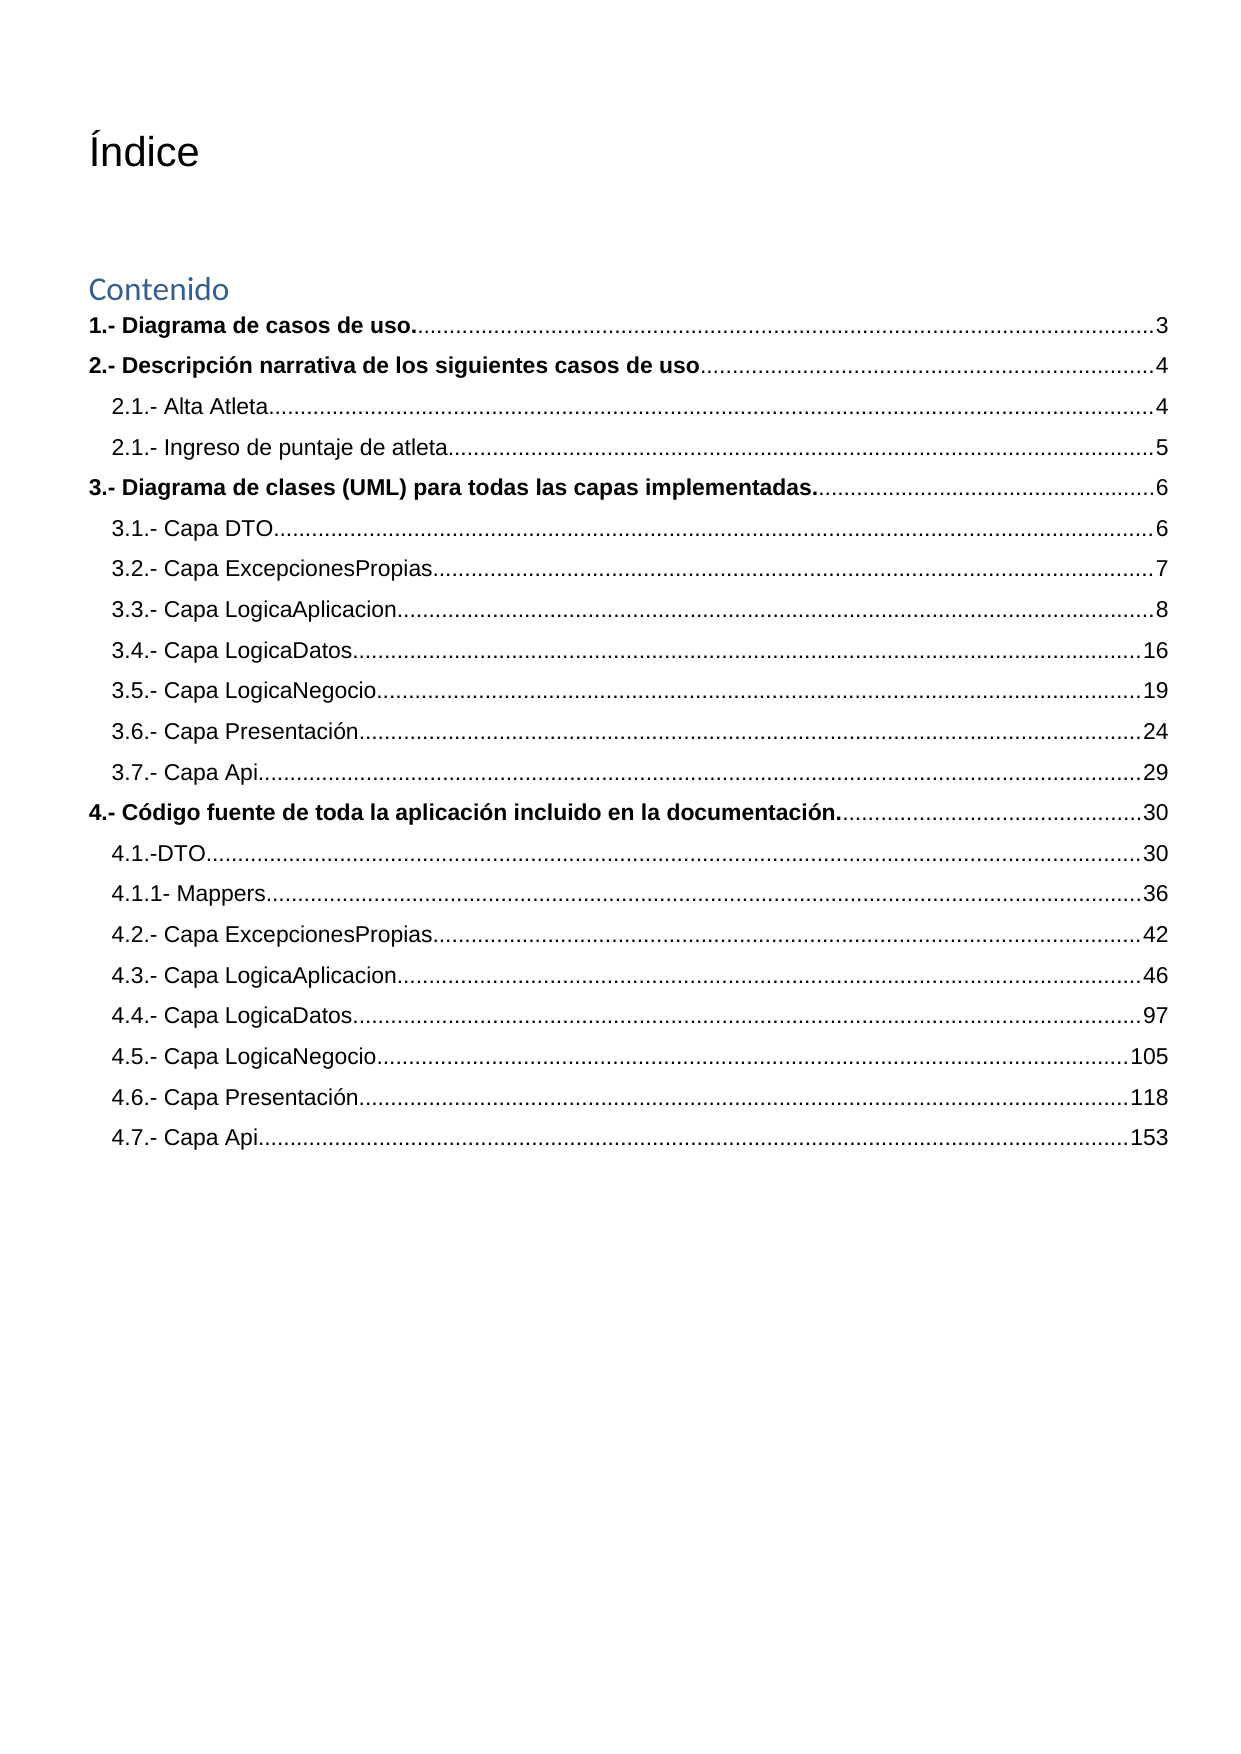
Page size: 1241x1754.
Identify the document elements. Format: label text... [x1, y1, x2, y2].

text Índice [88, 127, 1169, 175]
